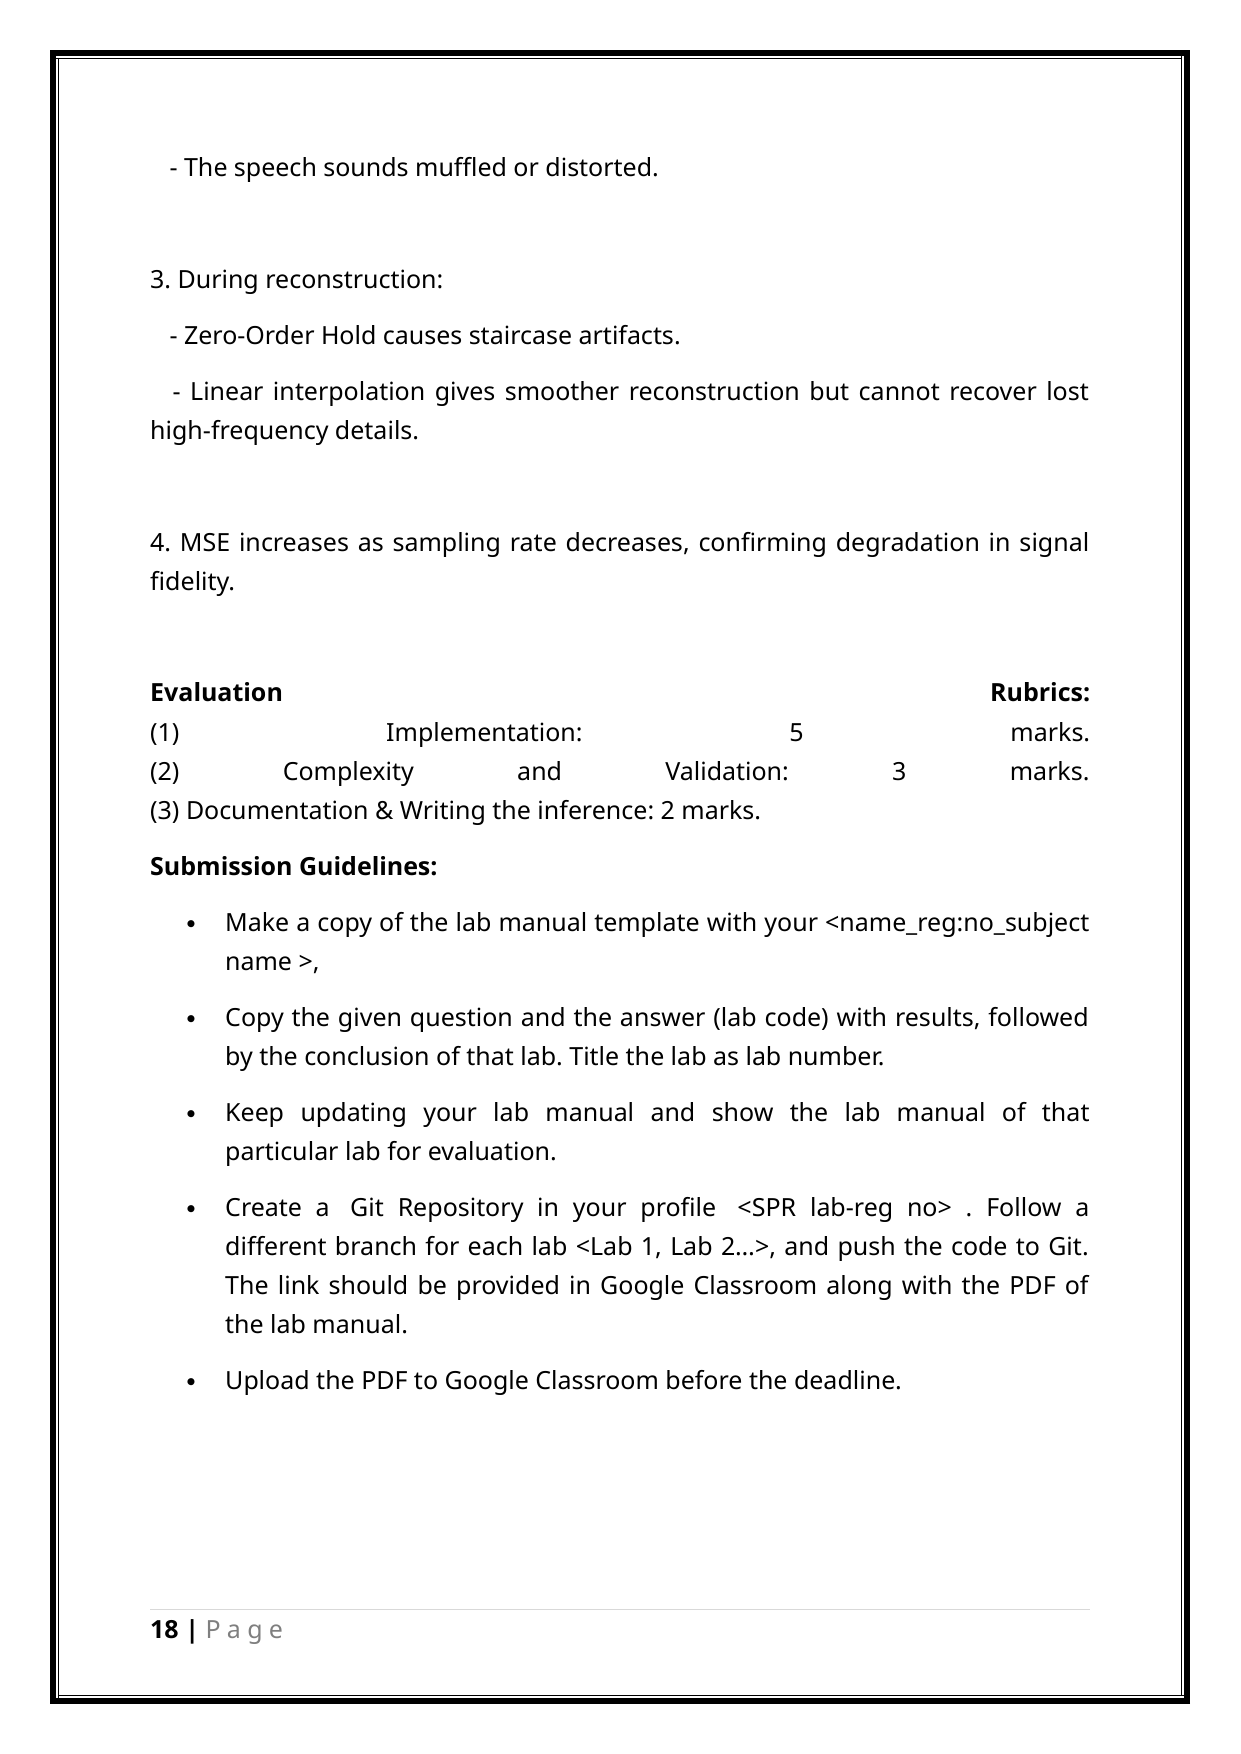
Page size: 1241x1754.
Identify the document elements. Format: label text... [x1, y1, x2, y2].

text - The speech sounds muffled or distorted. [150, 150, 1090, 184]
text Evaluation Rubrics: (1) Implementation: 5 marks. (2) Complexity and Validation: 3 marks. (3) Documentation & Writing the inference: 2 marks. [150, 675, 1090, 827]
text Submission Guidelines: [150, 848, 1090, 882]
list Keep updating your lab manual and show the lab manual of that particular lab for evaluation. [187, 1094, 1090, 1167]
text - Linear interpolation gives smoother reconstruction but cannot recover lost high-frequency details. [150, 373, 1090, 447]
list Copy the given question and the answer (lab code) with results, followed by the conclusion of that lab. Title the lab as lab number. [187, 999, 1090, 1072]
text 3. During reconstruction: [150, 262, 1090, 296]
list Upload the PDF to Google Classroom before the deadline. [187, 1362, 1090, 1397]
list Make a copy of the lab manual template with your <name_reg:no_subject name >, [187, 904, 1090, 977]
text 4. MSE increases as sampling rate decreases, confirming degradation in signal fidelity. [150, 524, 1090, 597]
list Create a Git Repository in your profile <SPR lab-reg no> . Follow a different branch for each lab <Lab 1, Lab 2…>, and push the code to Git. The link should be provided in Google Classroom along with the PDF of the lab manual. [187, 1189, 1090, 1341]
text - Zero-Order Hold causes staircase artifacts. [150, 317, 1090, 352]
